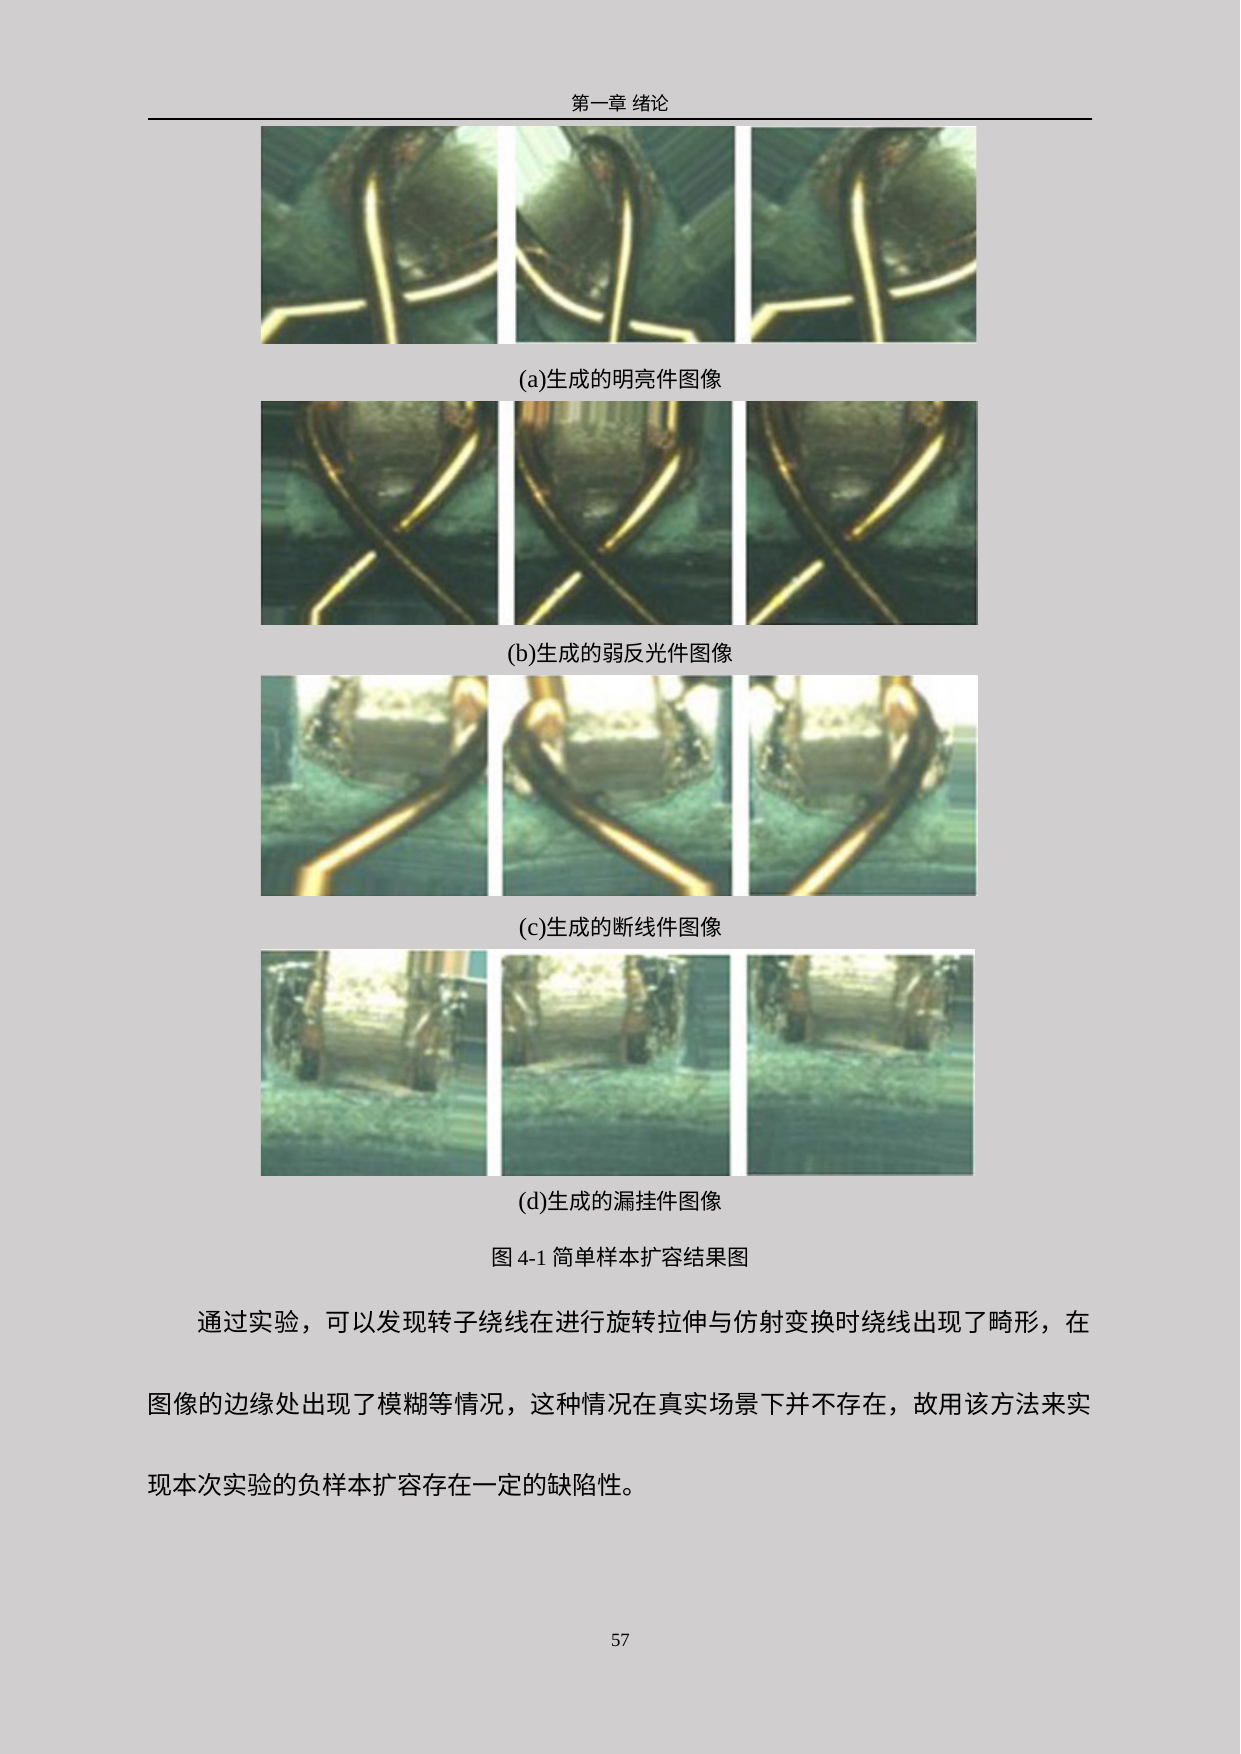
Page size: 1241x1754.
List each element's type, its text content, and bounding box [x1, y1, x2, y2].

text 图4-1 简单样本扩容结果图 [148, 1240, 1092, 1272]
table_cell [250, 401, 991, 636]
table_cell (a)生成的明亮件图像 [250, 361, 991, 401]
table_cell (c)生成的断线件图像 [250, 910, 991, 949]
table_cell (d)生成的漏挂件图像 [250, 1184, 991, 1223]
text 通过实验，可以发现转子绕线在进行旋转拉伸与仿射变换时绕线出现了畸形，在图像的边缘处出现了模糊等情况，这种情况在真实场景下并不存在，故用该方法来实现本次实验的负样本扩容存在一定的缺陷性。 [148, 1288, 1092, 1516]
table_cell [250, 675, 991, 910]
picture [260, 126, 977, 344]
table_cell (b)生成的弱反光件图像 [250, 636, 991, 675]
table_cell [250, 949, 991, 1184]
picture [260, 401, 978, 625]
picture [260, 949, 975, 1176]
table_header [250, 127, 991, 361]
picture [260, 675, 978, 896]
